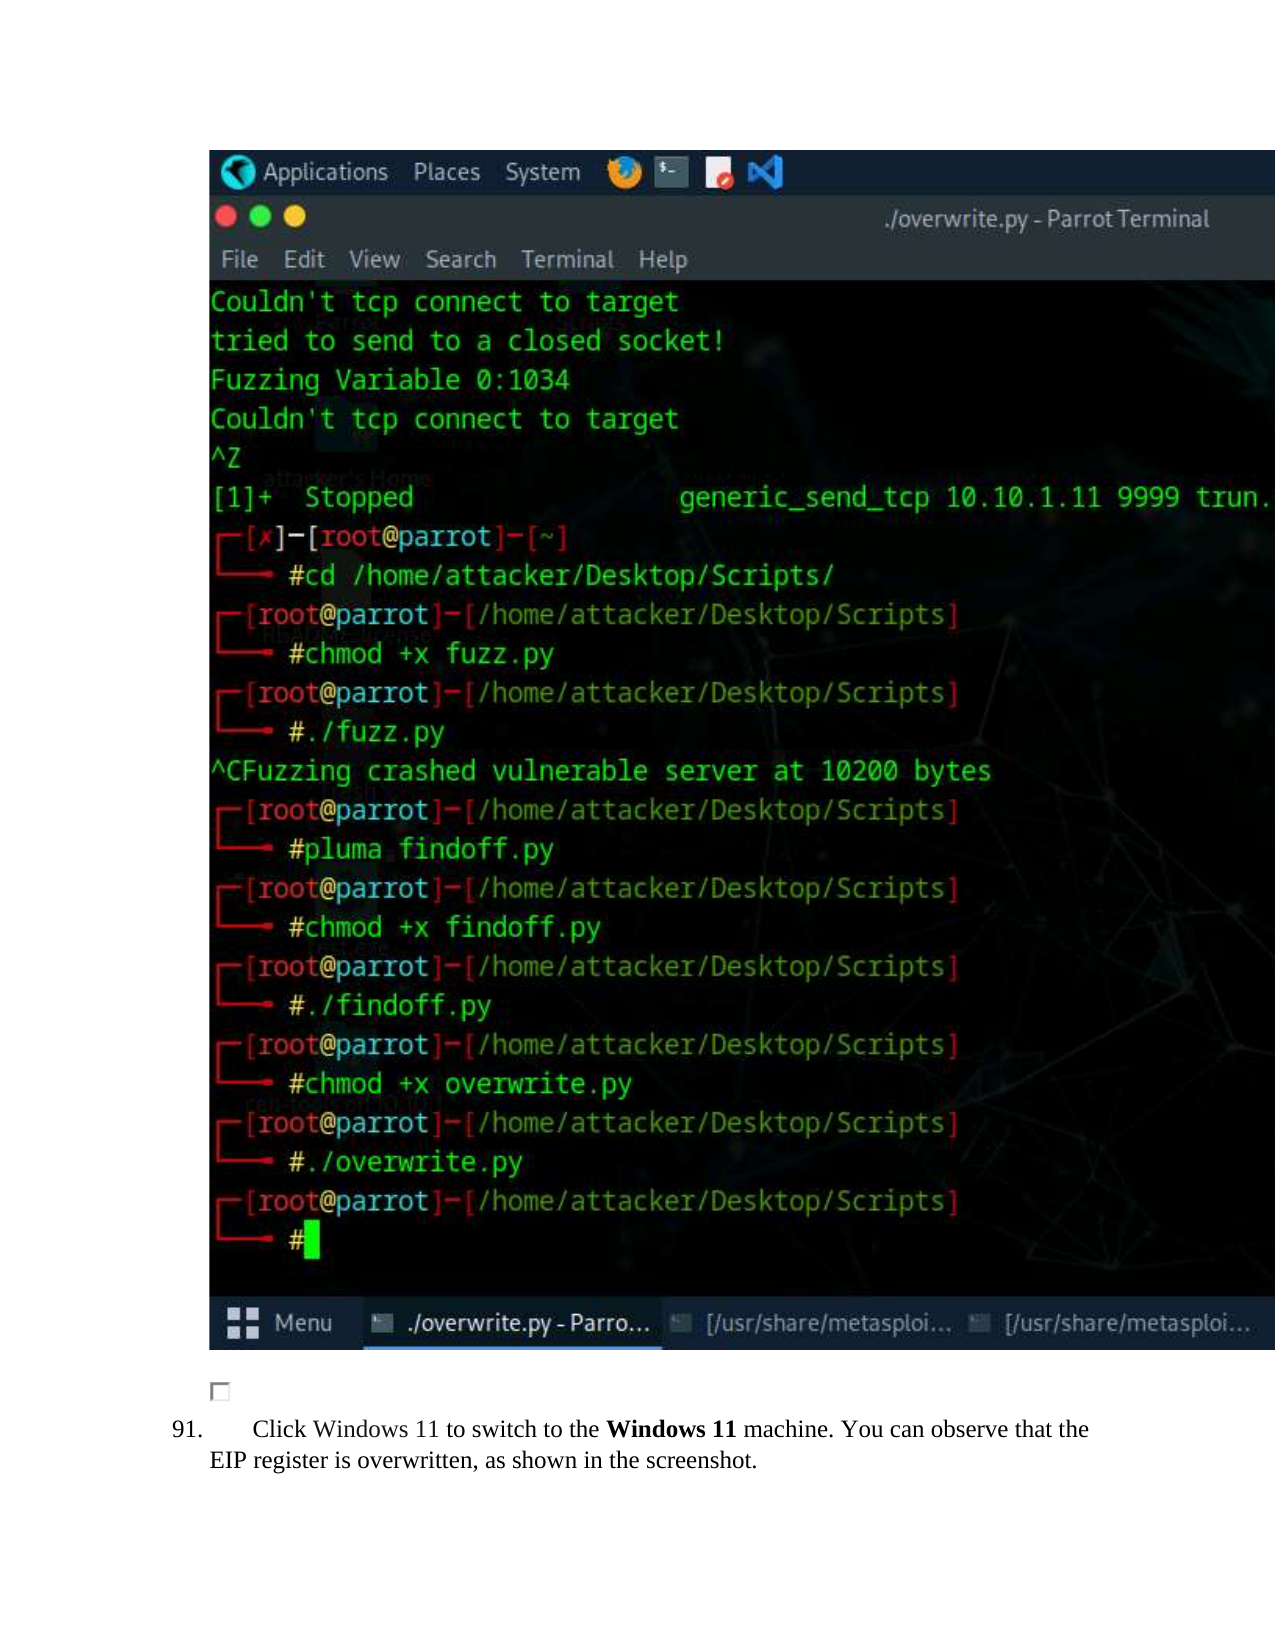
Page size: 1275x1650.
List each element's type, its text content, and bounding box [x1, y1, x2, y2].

list Click Windows 11 to switch to the Windows 11 machine. You can observe that the EIP register is overwritten, as shown in the screenshot. [172, 1375, 1094, 1474]
picture [209, 150, 1275, 1350]
